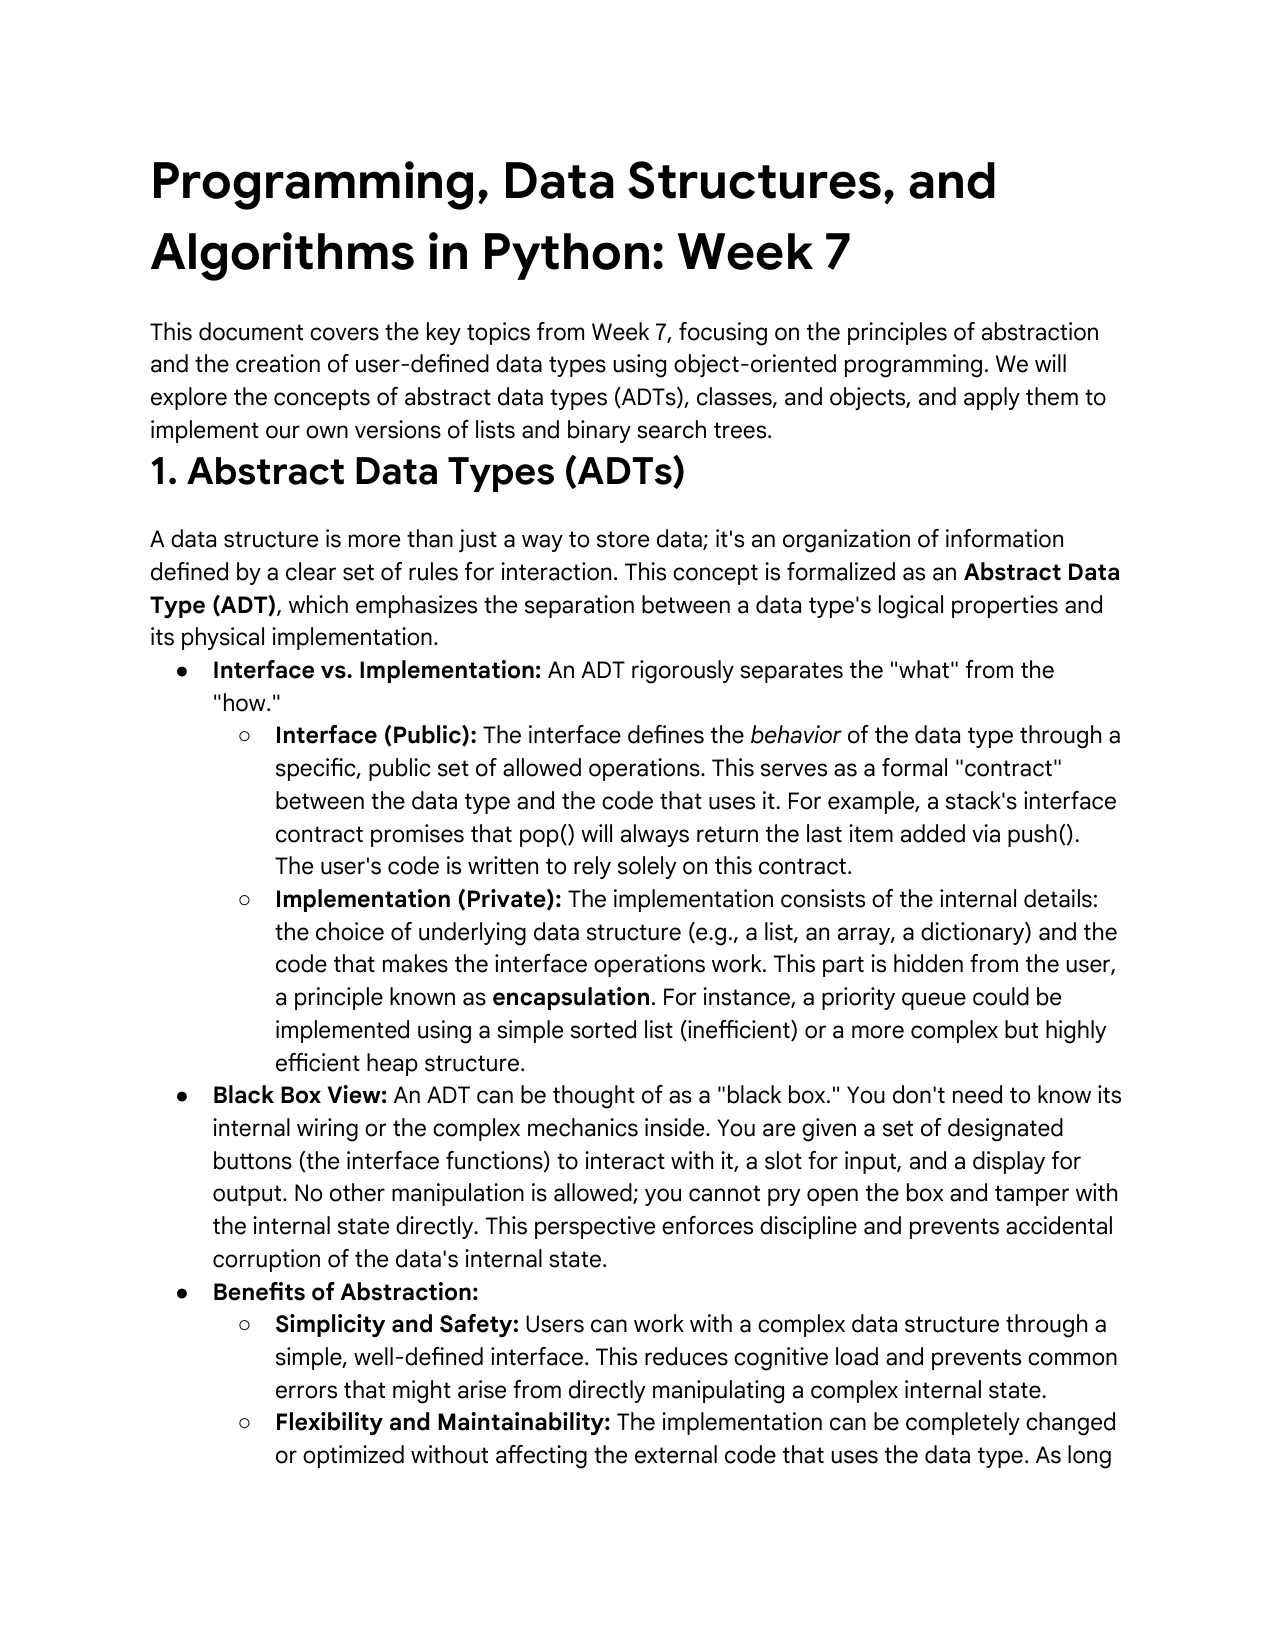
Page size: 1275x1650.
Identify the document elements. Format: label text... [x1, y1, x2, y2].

subtitle Programming, Data Structures, and Algorithms in Python: Week 7 [150, 150, 1125, 284]
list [237, 1409, 1125, 1470]
text A data structure is more than just a way to store data; it's an organization of information defined by a clear set of rules for interaction. This concept is formalized as an Abstract Data Type (ADT), which emphasizes the separation between a data type's logical properties and its physical implementation. [150, 526, 1125, 652]
text This document covers the key topics from Week 7, focusing on the principles of abstraction and the creation of user-defined data types using object-oriented programming. We will explore the concepts of abstract data types (ADTs), classes, and objects, and apply them to implement our own versions of lists and binary search trees. [150, 318, 1125, 444]
list Benefits of Abstraction: [175, 1278, 1125, 1307]
list Implementation (Private): The implementation consists of the internal details: the choice of underlying data structure (e.g., a list, an array, a dictionary) and the code that makes the interface operations work. This part is hidden from the user, a principle known as encapsulation. For instance, a priority queue could be implemented using a simple sorted list (inefficient) or a more complex but highly efficient heap structure. [237, 885, 1125, 1078]
list Interface (Public): The interface defines the behavior of the data type through a specific, public set of allowed operations. This serves as a formal "contract" between the data type and the code that uses it. For example, a stack's interface contract promises that pop() will always return the last item added via push(). The user's code is written to rely solely on this contract. [237, 722, 1125, 881]
subtitle 1. Abstract Data Types (ADTs) [150, 448, 1125, 496]
list Simplicity and Safety: Users can work with a complex data structure through a simple, well-defined interface. This reduces cognitive load and prevents common errors that might arise from directly manipulating a complex internal state. [237, 1311, 1125, 1405]
list Black Box View: An ADT can be thought of as a "black box." You don't need to know its internal wiring or the complex mechanics inside. You are given a set of designated buttons (the interface functions) to interact with it, a slot for input, and a display for output. No other manipulation is allowed; you cannot pry open the box and tamper with the internal state directly. This perspective enforces discipline and prevents accidental corruption of the data's internal state. [175, 1082, 1125, 1274]
list Interface vs. Implementation: An ADT rigorously separates the "what" from the "how." [175, 656, 1125, 718]
